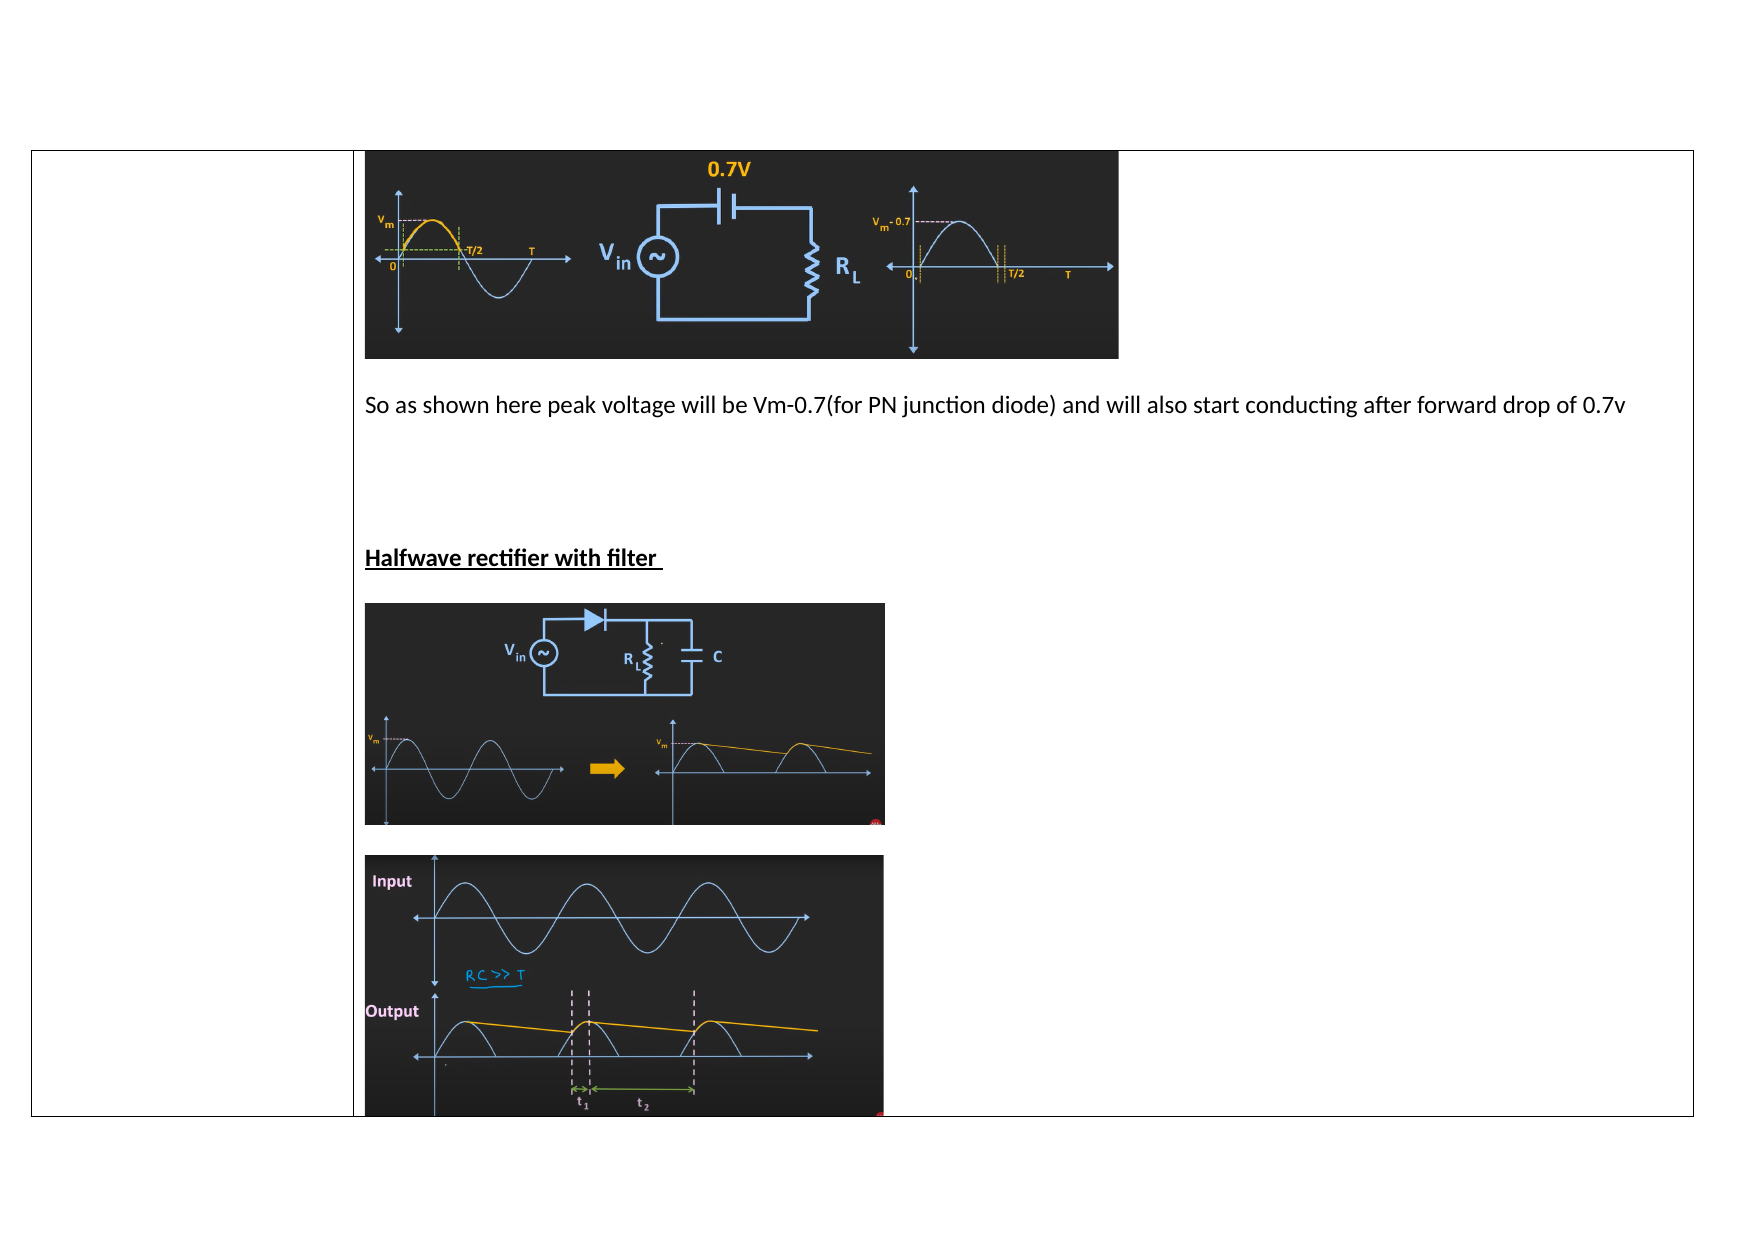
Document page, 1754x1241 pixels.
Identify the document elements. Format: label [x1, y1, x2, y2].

picture [364, 855, 884, 1116]
picture [364, 151, 1119, 359]
table_cell [354, 151, 1693, 1116]
table_cell [32, 151, 353, 1116]
picture [364, 603, 885, 825]
